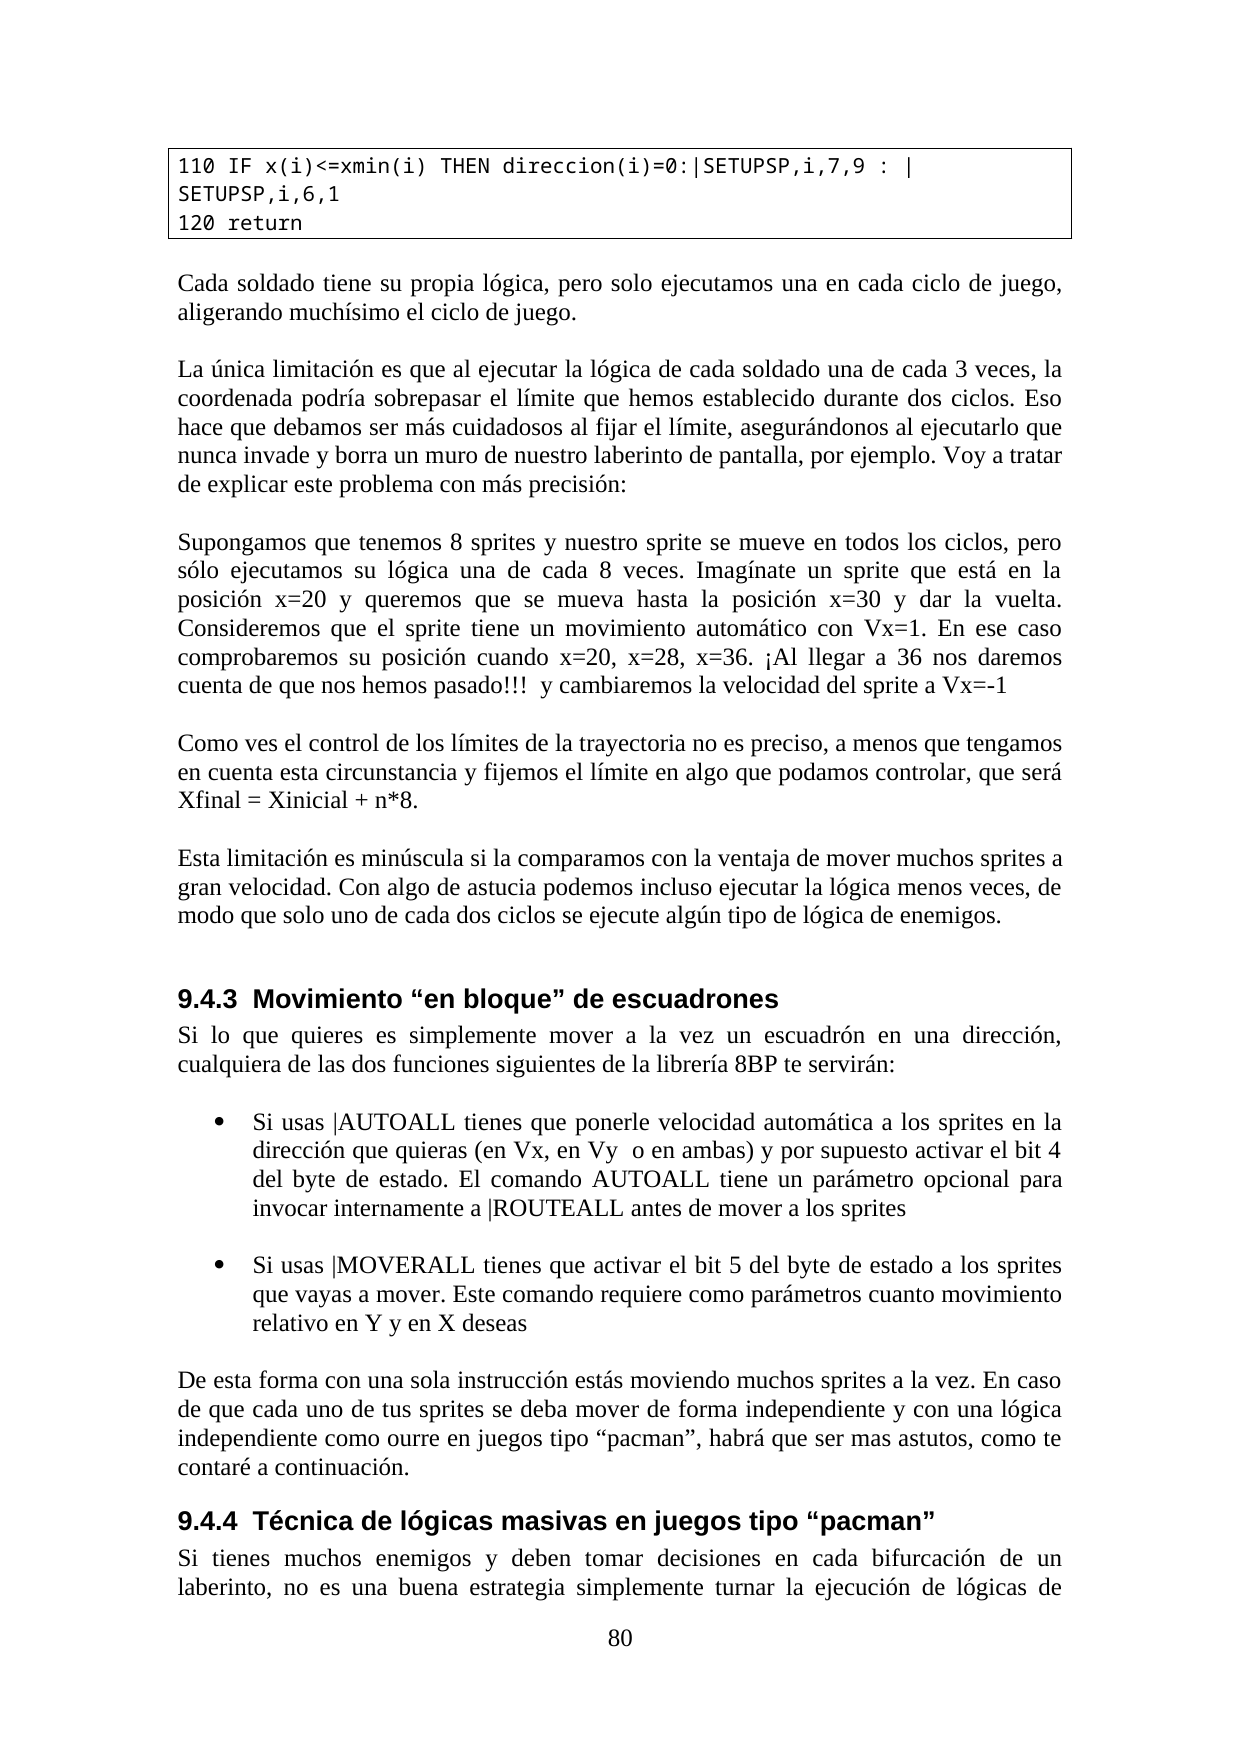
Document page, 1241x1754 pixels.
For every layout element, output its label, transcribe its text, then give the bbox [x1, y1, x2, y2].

subtitle Movimiento “en bloque” de escuadrones [177, 983, 1063, 1014]
text La única limitación es que al ejecutar la lógica de cada soldado una de cada 3 veces, la coordenada podría sobrepasar el límite que hemos establecido durante dos ciclos. Eso hace que debamos ser más cuidadosos al fijar el límite, asegurándonos al ejecutarlo que nunca invade y borra un muro de nuestro laberinto de pantalla, por ejemplo. Voy a tratar de explicar este problema con más precisión: [177, 354, 1063, 498]
list Si usas |AUTOALL tienes que ponerle velocidad automática a los sprites en la dirección que quieras (en Vx, en Vy o en ambas) y por supuesto activar el bit 4 del byte de estado. El comando AUTOALL tiene un parámetro opcional para invocar internamente a |ROUTEALL antes de mover a los sprites [215, 1107, 1063, 1222]
text Esta limitación es minúscula si la comparamos con la ventaja de mover muchos sprites a gran velocidad. Con algo de astucia podemos incluso ejecutar la lógica menos veces, de modo que solo uno de cada dos ciclos se ejecute algún tipo de lógica de enemigos. [177, 843, 1063, 929]
text De esta forma con una sola instrucción estás moviendo muchos sprites a la vez. En caso de que cada uno de tus sprites se deba mover de forma independiente y con una lógica independiente como ourre en juegos tipo “pacman”, habrá que ser mas astutos, como te contaré a continuación. [177, 1365, 1063, 1480]
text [177, 1543, 1063, 1600]
text 120 return [169, 204, 1071, 238]
list Si usas |MOVERALL tienes que activar el bit 5 del byte de estado a los sprites que vayas a mover. Este comando requiere como parámetros cuanto movimiento relativo en Y y en X deseas [215, 1250, 1063, 1337]
text 110 IF x(i)<=xmin(i) THEN direccion(i)=0:|SETUPSP,i,7,9 : |SETUPSP,i,6,1 [169, 149, 1071, 204]
subtitle Técnica de lógicas masivas en juegos tipo “pacman” [177, 1505, 1063, 1537]
text Como ves el control de los límites de la trayectoria no es preciso, a menos que tengamos en cuenta esta circunstancia y fijemos el límite en algo que podamos controlar, que será Xfinal = Xinicial + n*8. [177, 728, 1063, 814]
text Si lo que quieres es simplemente mover a la vez un escuadrón en una dirección, cualquiera de las dos funciones siguientes de la librería 8BP te servirán: [177, 1020, 1063, 1078]
text Supongamos que tenemos 8 sprites y nuestro sprite se mueve en todos los ciclos, pero sólo ejecutamos su lógica una de cada 8 veces. Imagínate un sprite que está en la posición x=20 y queremos que se mueva hasta la posición x=30 y dar la vuelta. Consideremos que el sprite tiene un movimiento automático con Vx=1. En ese caso comprobaremos su posición cuando x=20, x=28, x=36. ¡Al llegar a 36 nos daremos cuenta de que nos hemos pasado!!! y cambiaremos la velocidad del sprite a Vx=-1 [177, 527, 1063, 699]
text Cada soldado tiene su propia lógica, pero solo ejecutamos una en cada ciclo de juego, aligerando muchísimo el ciclo de juego. [177, 268, 1063, 325]
